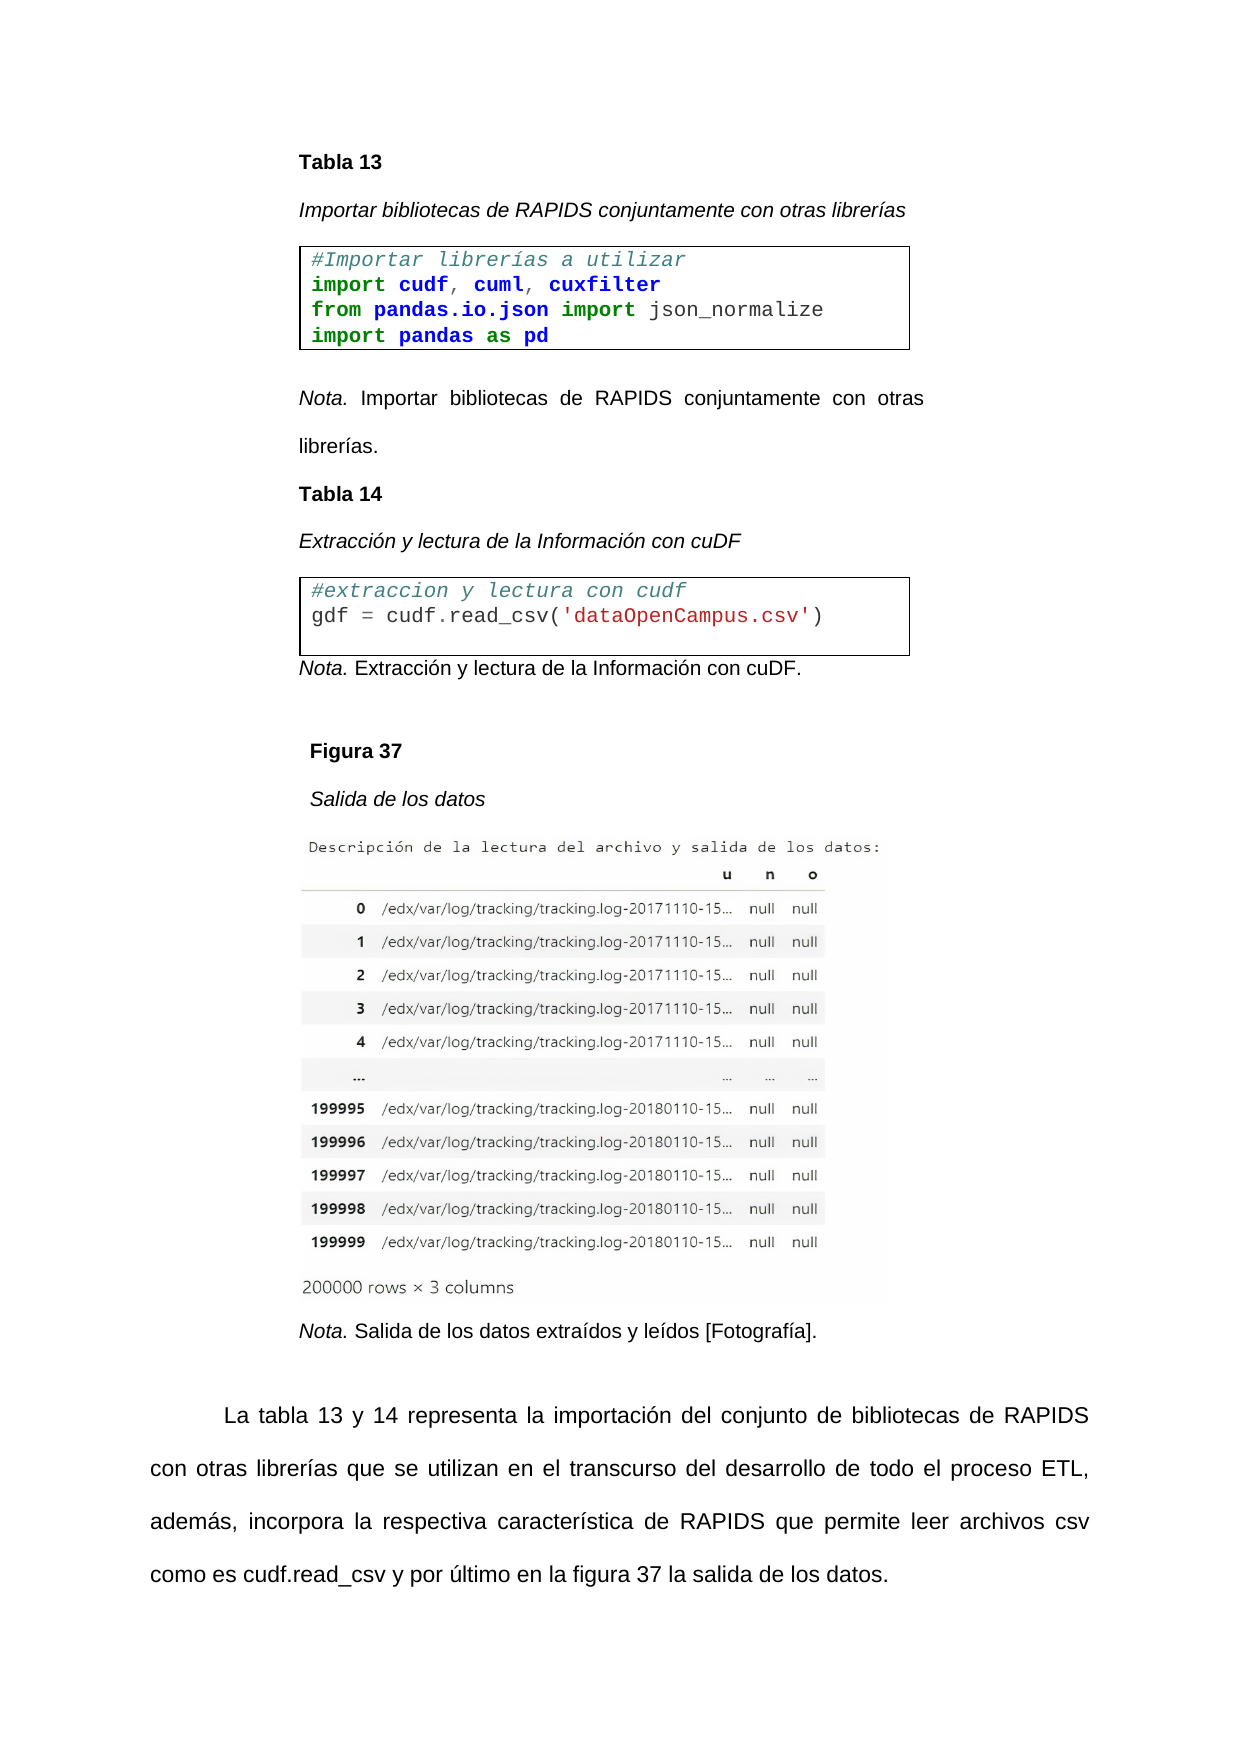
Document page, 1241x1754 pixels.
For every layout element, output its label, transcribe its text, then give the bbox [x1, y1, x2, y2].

text Figura 37 [309, 739, 1090, 763]
table_header #extraccion y lectura con cudf gdf = cudf.read_csv('dataOpenCampus.csv') [301, 578, 909, 654]
picture [298, 835, 887, 1307]
list Nota. Extracción y lectura de la Información con cuDF. [299, 656, 925, 679]
list Nota. Importar bibliotecas de RAPIDS conjuntamente con otras librerías. [299, 386, 925, 457]
text Importar bibliotecas de RAPIDS conjuntamente con otras librerías [299, 198, 1090, 222]
text Tabla 14 [299, 481, 1090, 505]
text Extracción y lectura de la Información con cuDF [299, 529, 1090, 553]
table_header #Importar librerías a utilizar import cudf, cuml, cuxfilter from pandas.io.json import json_normalize import pandas as pd [301, 247, 909, 348]
text Salida de los datos [309, 787, 1090, 811]
text La tabla 13 y 14 representa la importación del conjunto de bibliotecas de RAPIDS con otras librerías que se utilizan en el transcurso del desarrollo de todo el proceso ETL, además, incorpora la respectiva característica de RAPIDS que permite leer archivos csv como es cudf.read_csv y por último en la figura 37 la salida de los datos. [150, 1402, 1090, 1587]
text Tabla 13 [299, 150, 1090, 174]
list Nota. Salida de los datos extraídos y leídos [Fotografía]. [299, 1318, 925, 1342]
